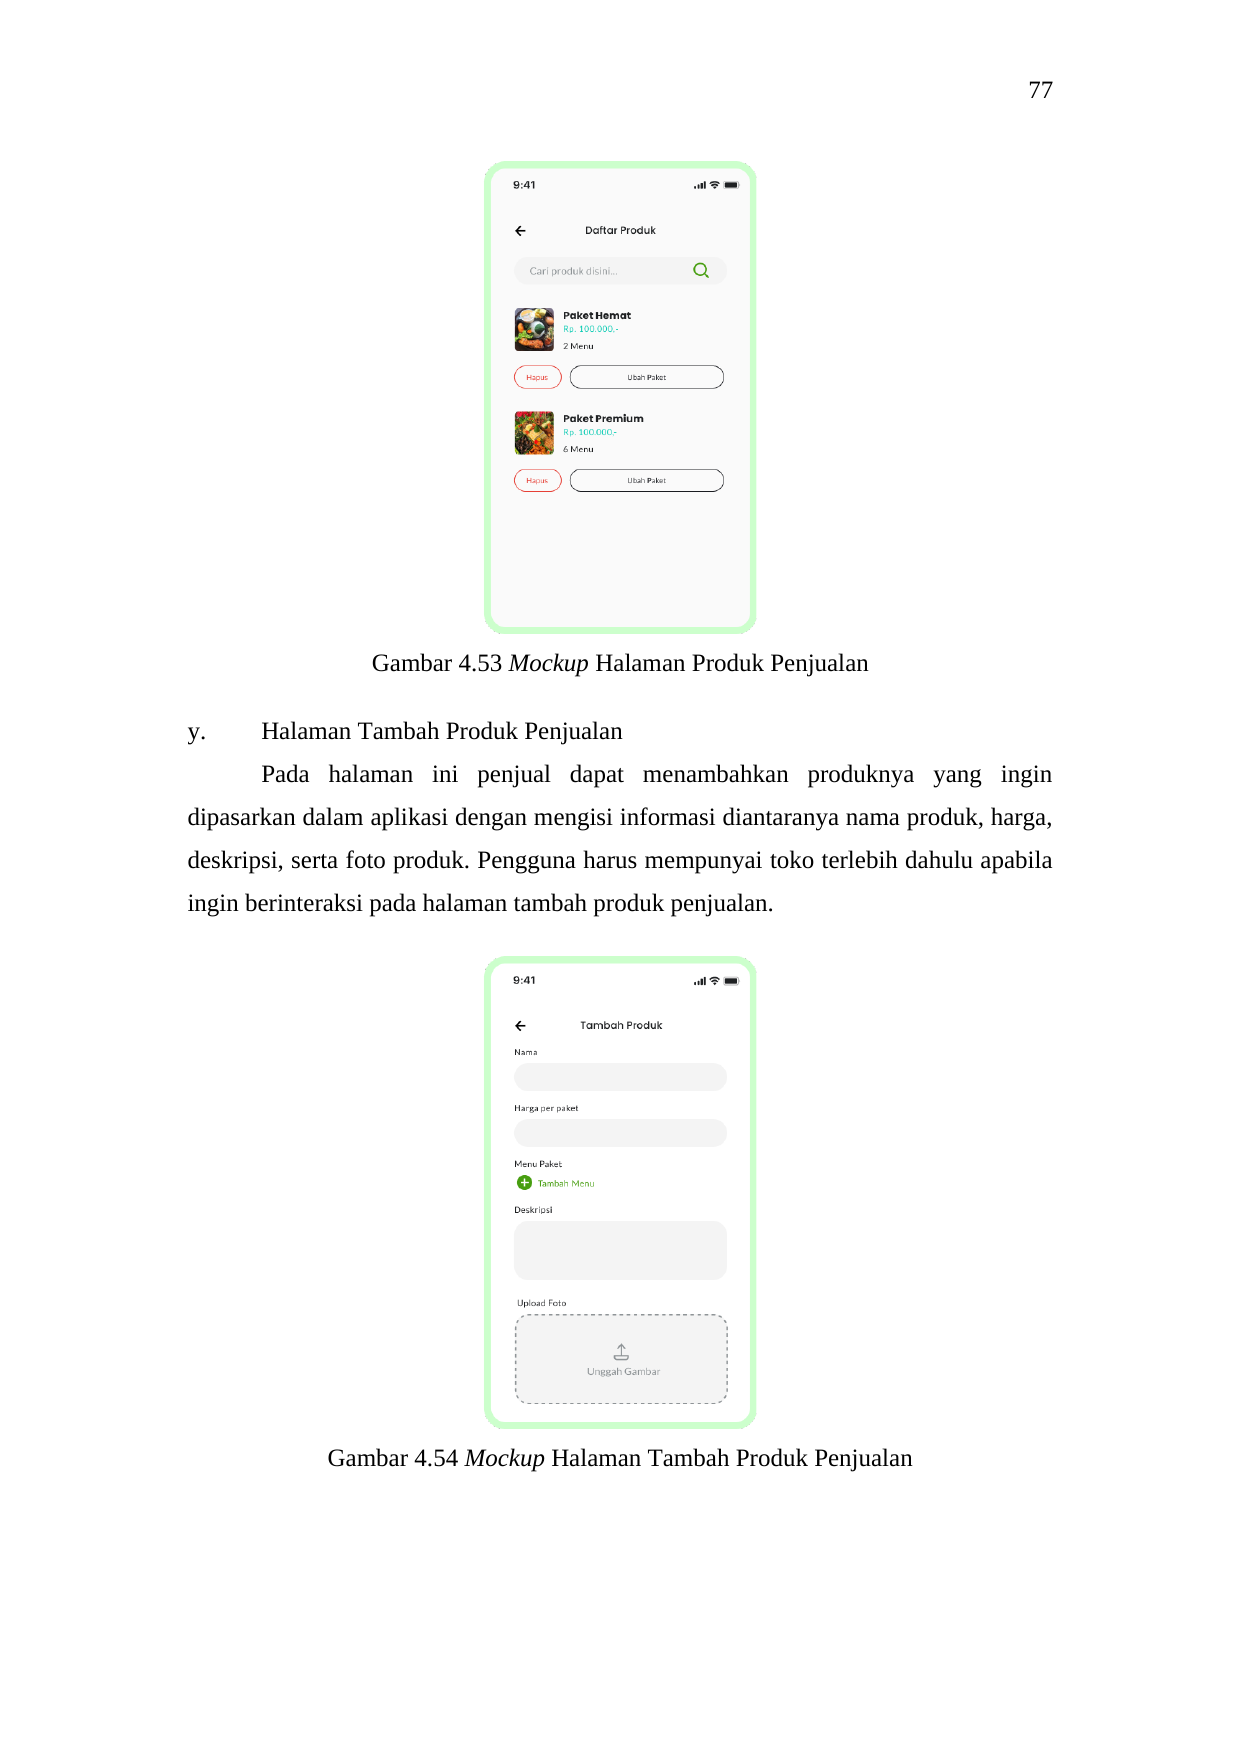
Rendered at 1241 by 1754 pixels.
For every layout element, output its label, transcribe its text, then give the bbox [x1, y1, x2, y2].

text Pada halaman ini penjual dapat menambahkan produknya yang ingin dipasarkan dalam aplikasi dengan mengisi informasi diantaranya nama produk, harga, deskripsi, serta foto produk. Pengguna harus mempunyai toko terlebih dahulu apabila ingin berinteraksi pada halaman tambah produk penjualan. [187, 759, 1053, 917]
picture [483, 161, 757, 634]
picture [483, 956, 757, 1429]
list Halaman Tambah Produk Penjualan [187, 716, 1053, 745]
